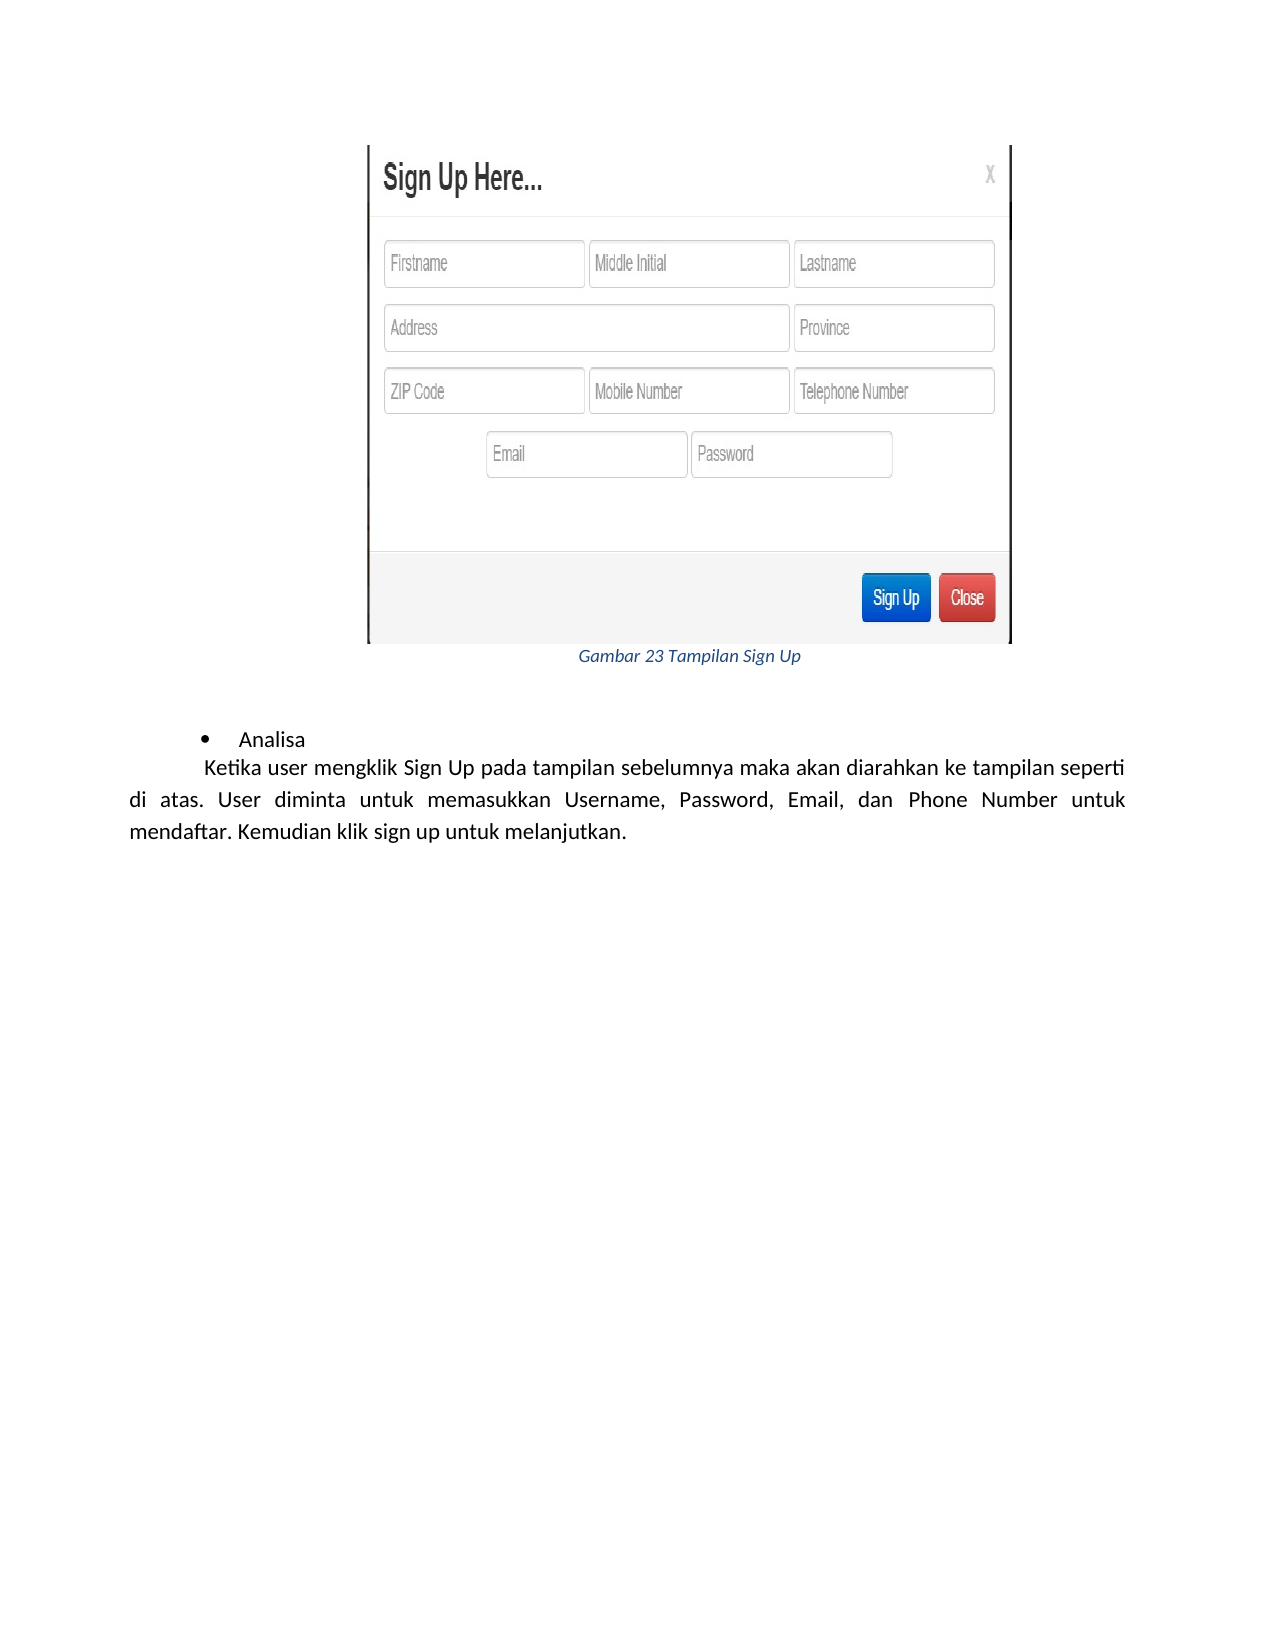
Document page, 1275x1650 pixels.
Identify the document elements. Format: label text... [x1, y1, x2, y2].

text Ketika user mengklik Sign Up pada tampilan sebelumnya maka akan diarahkan ke tampilan seperti di atas. User diminta untuk memasukkan Username, Password, Email, dan Phone Number untuk mendaftar. Kemudian klik sign up untuk melanjutkan. [129, 753, 1126, 845]
list Analisa [201, 725, 1250, 753]
picture [367, 145, 1012, 644]
text Gambar 23 Tampilan Sign Up [129, 644, 1250, 667]
